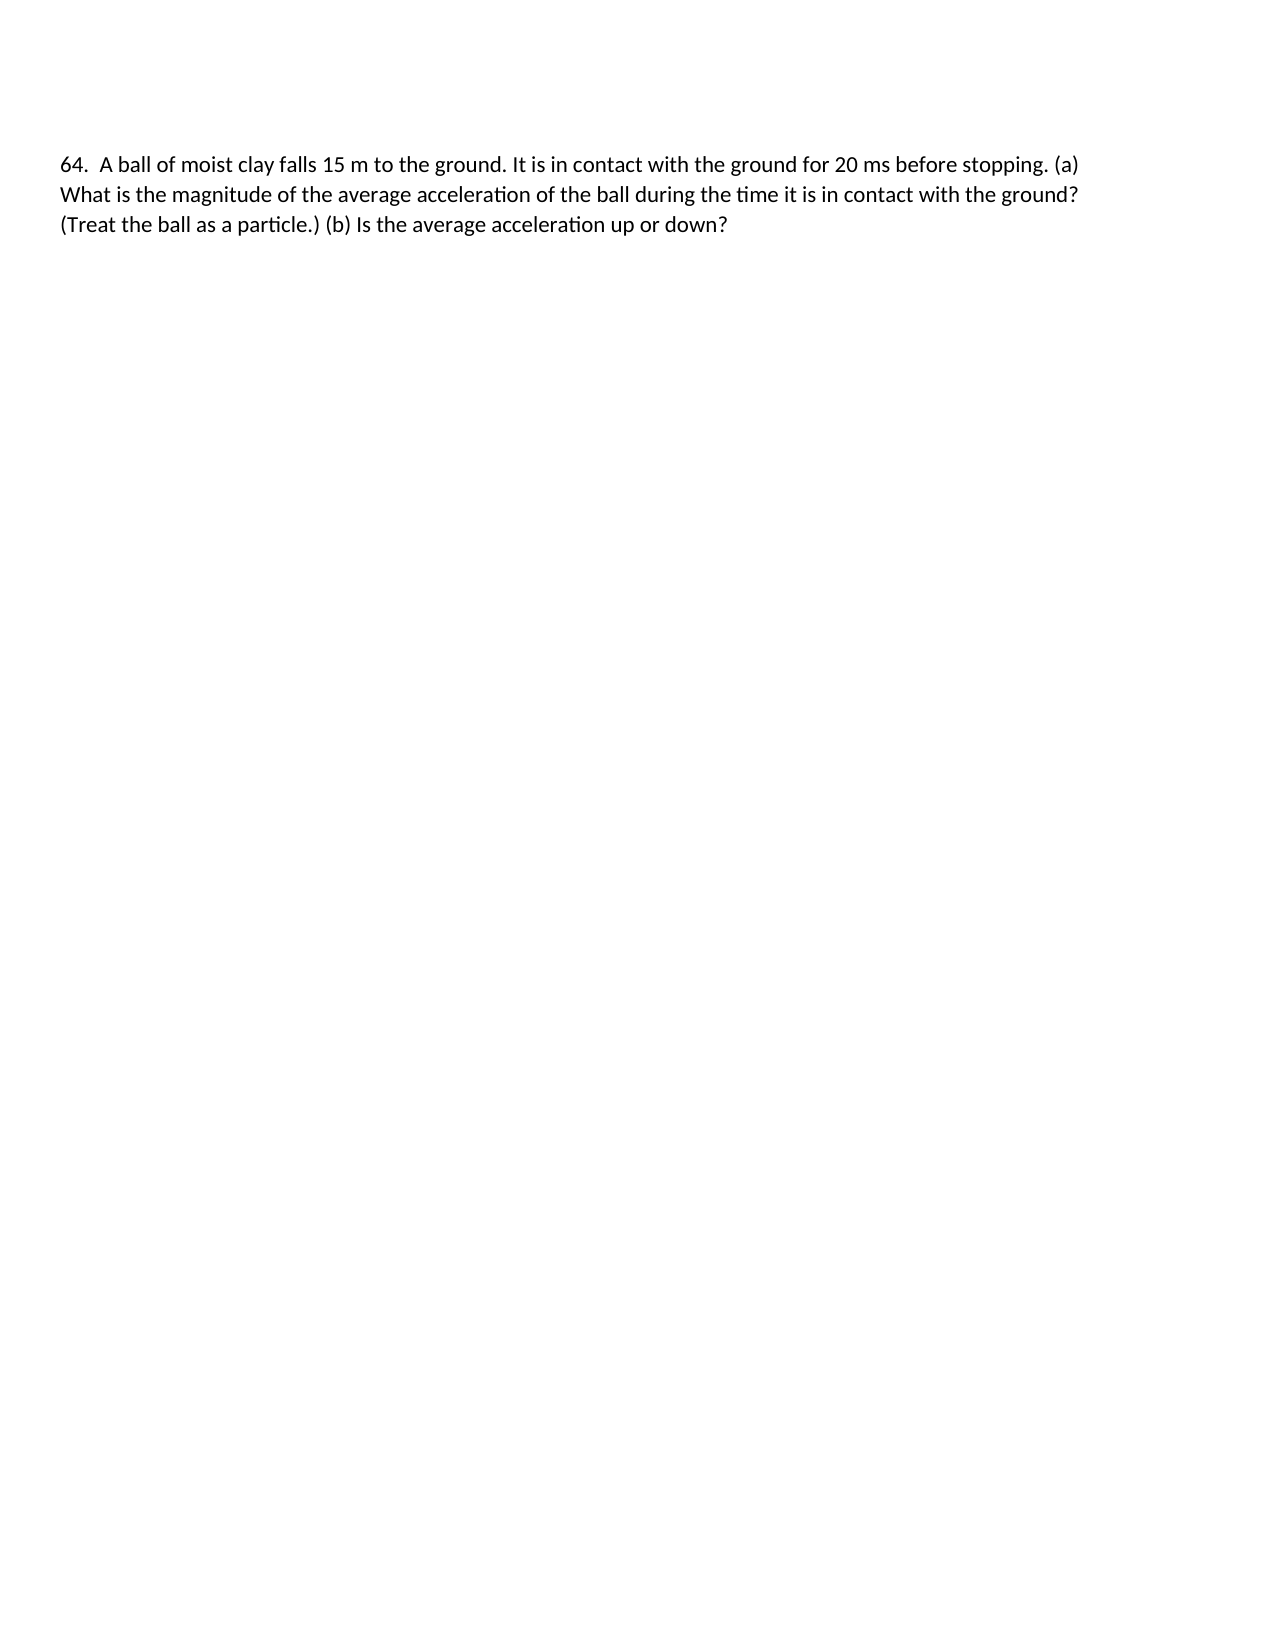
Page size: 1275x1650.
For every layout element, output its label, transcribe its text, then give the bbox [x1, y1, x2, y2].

text 64. A ball of moist clay falls 15 m to the ground. It is in contact with the ground for 20 ms before stopping. (a) What is the magnitude of the average acceleration of the ball during the time it is in contact with the ground? (Treat the ball as a particle.) (b) Is the average acceleration up or down? [60, 150, 1125, 238]
